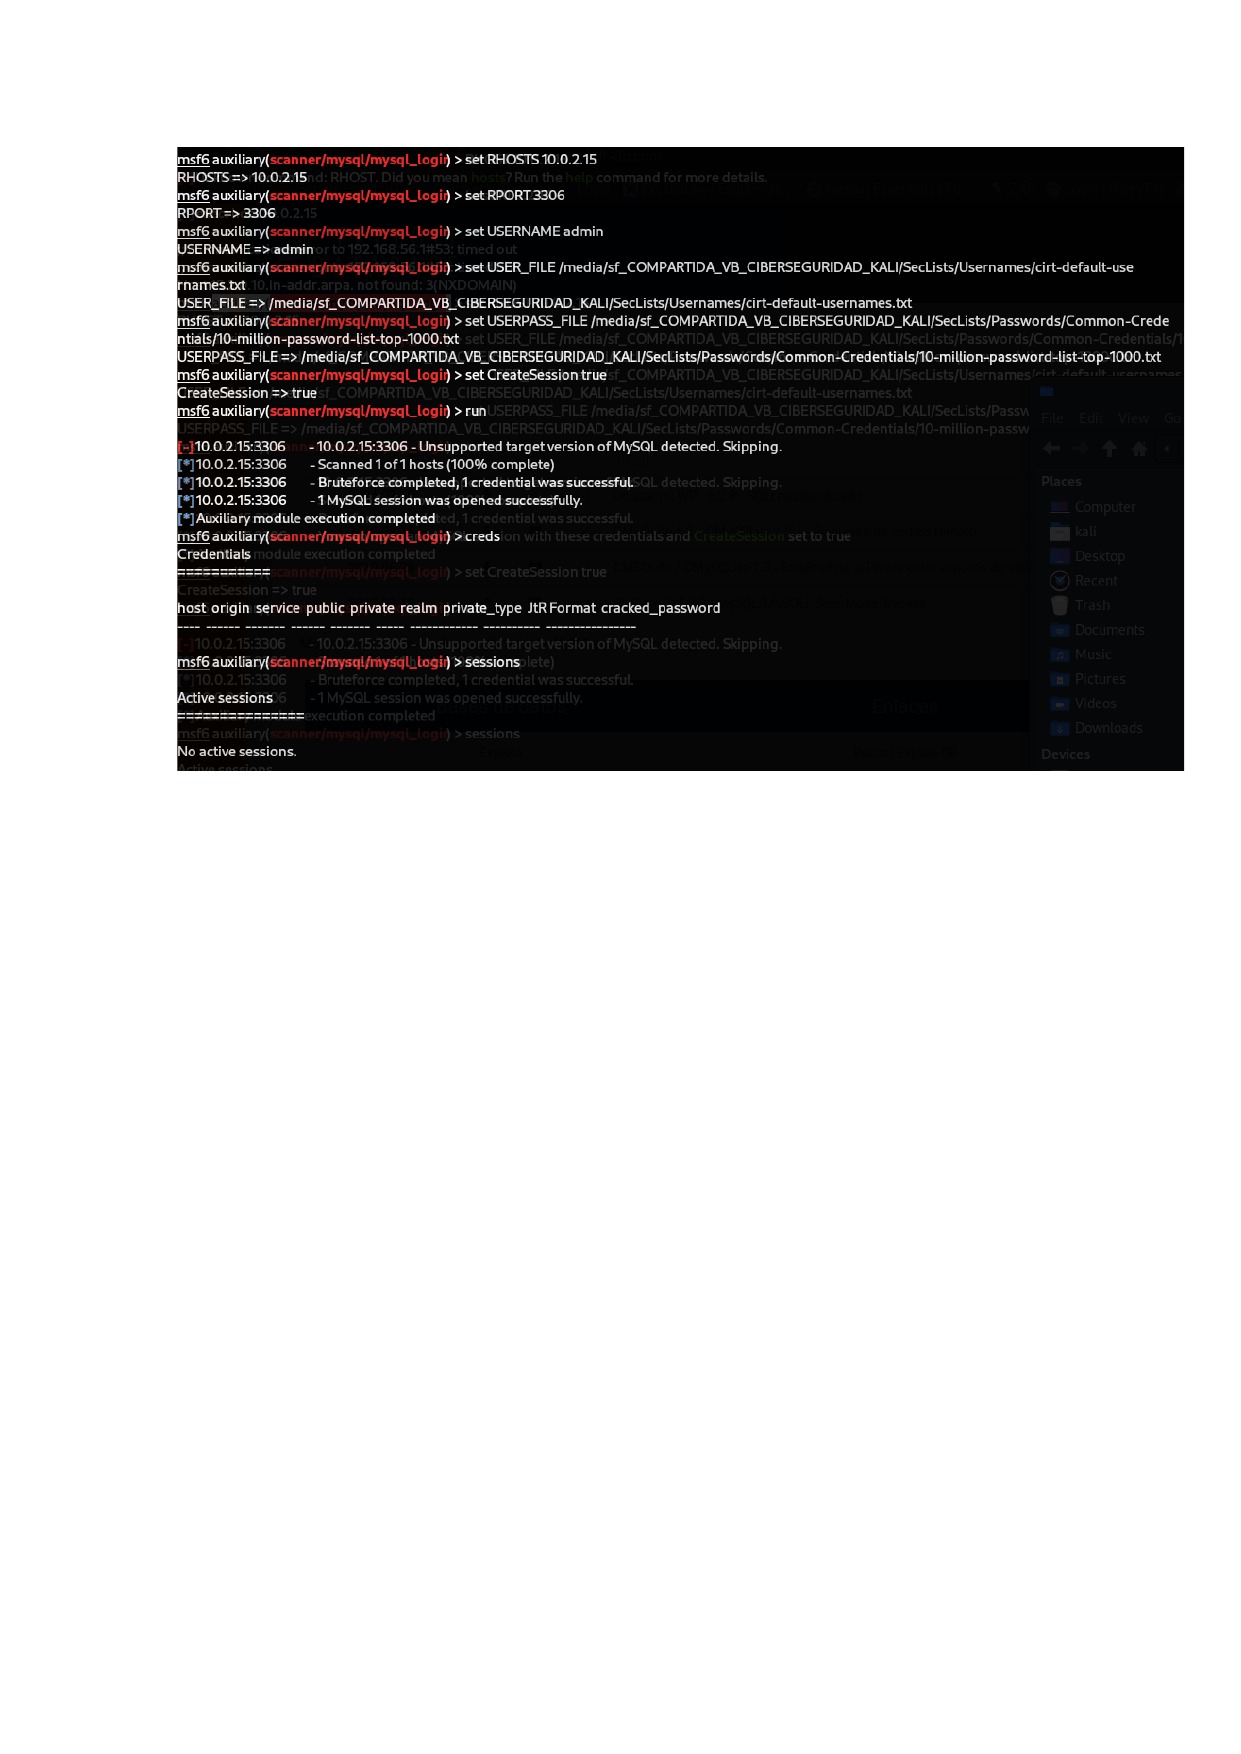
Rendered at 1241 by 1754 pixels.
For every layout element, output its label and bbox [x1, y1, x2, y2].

picture [177, 147, 1185, 771]
